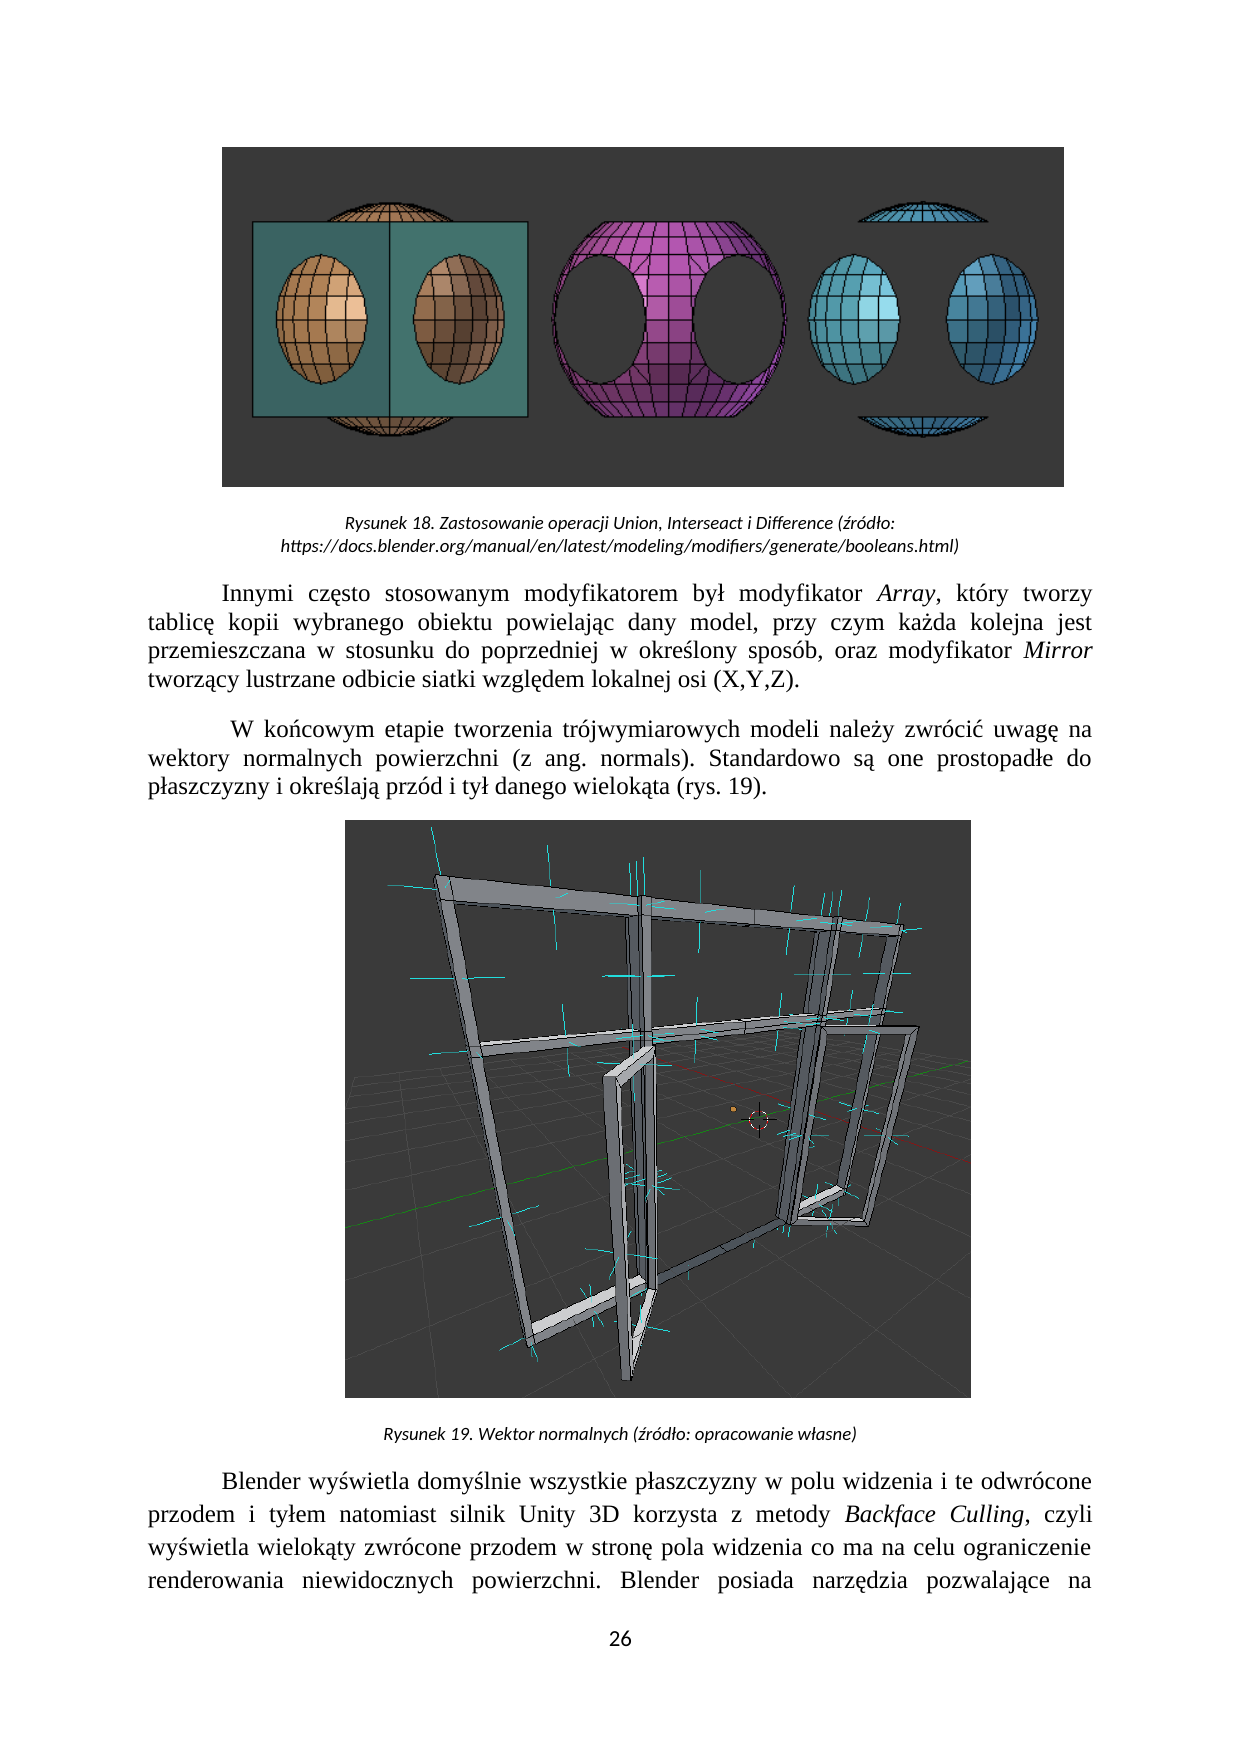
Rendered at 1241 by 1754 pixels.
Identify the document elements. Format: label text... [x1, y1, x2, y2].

text Rysunek 19. Wektor normalnych (źródło: opracowanie własne) [148, 1422, 1093, 1445]
text Innymi często stosowanym modyfikatorem był modyfikator Array, który tworzy tablicę kopii wybranego obiektu powielając dany model, przy czym każda kolejna jest przemieszczana w stosunku do poprzedniej w określony sposób, oraz modyfikator Mirror tworzący lustrzane odbicie siatki względem lokalnej osi (X,Y,Z). [148, 578, 1093, 693]
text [148, 1466, 1093, 1594]
picture [222, 147, 1064, 487]
picture [345, 820, 971, 1398]
text Rysunek 18. Zastosowanie operacji Union, Interseact i Difference (źródło: https://docs.blender.org/manual/en/latest/modeling/modifiers/generate/booleans.html) [148, 511, 1093, 557]
text W końcowym etapie tworzenia trójwymiarowych modeli należy zwrócić uwagę na wektory normalnych powierzchni (z ang. normals). Standardowo są one prostopadłe do płaszczyzny i określają przód i tył danego wielokąta (rys. 19). [148, 714, 1093, 800]
